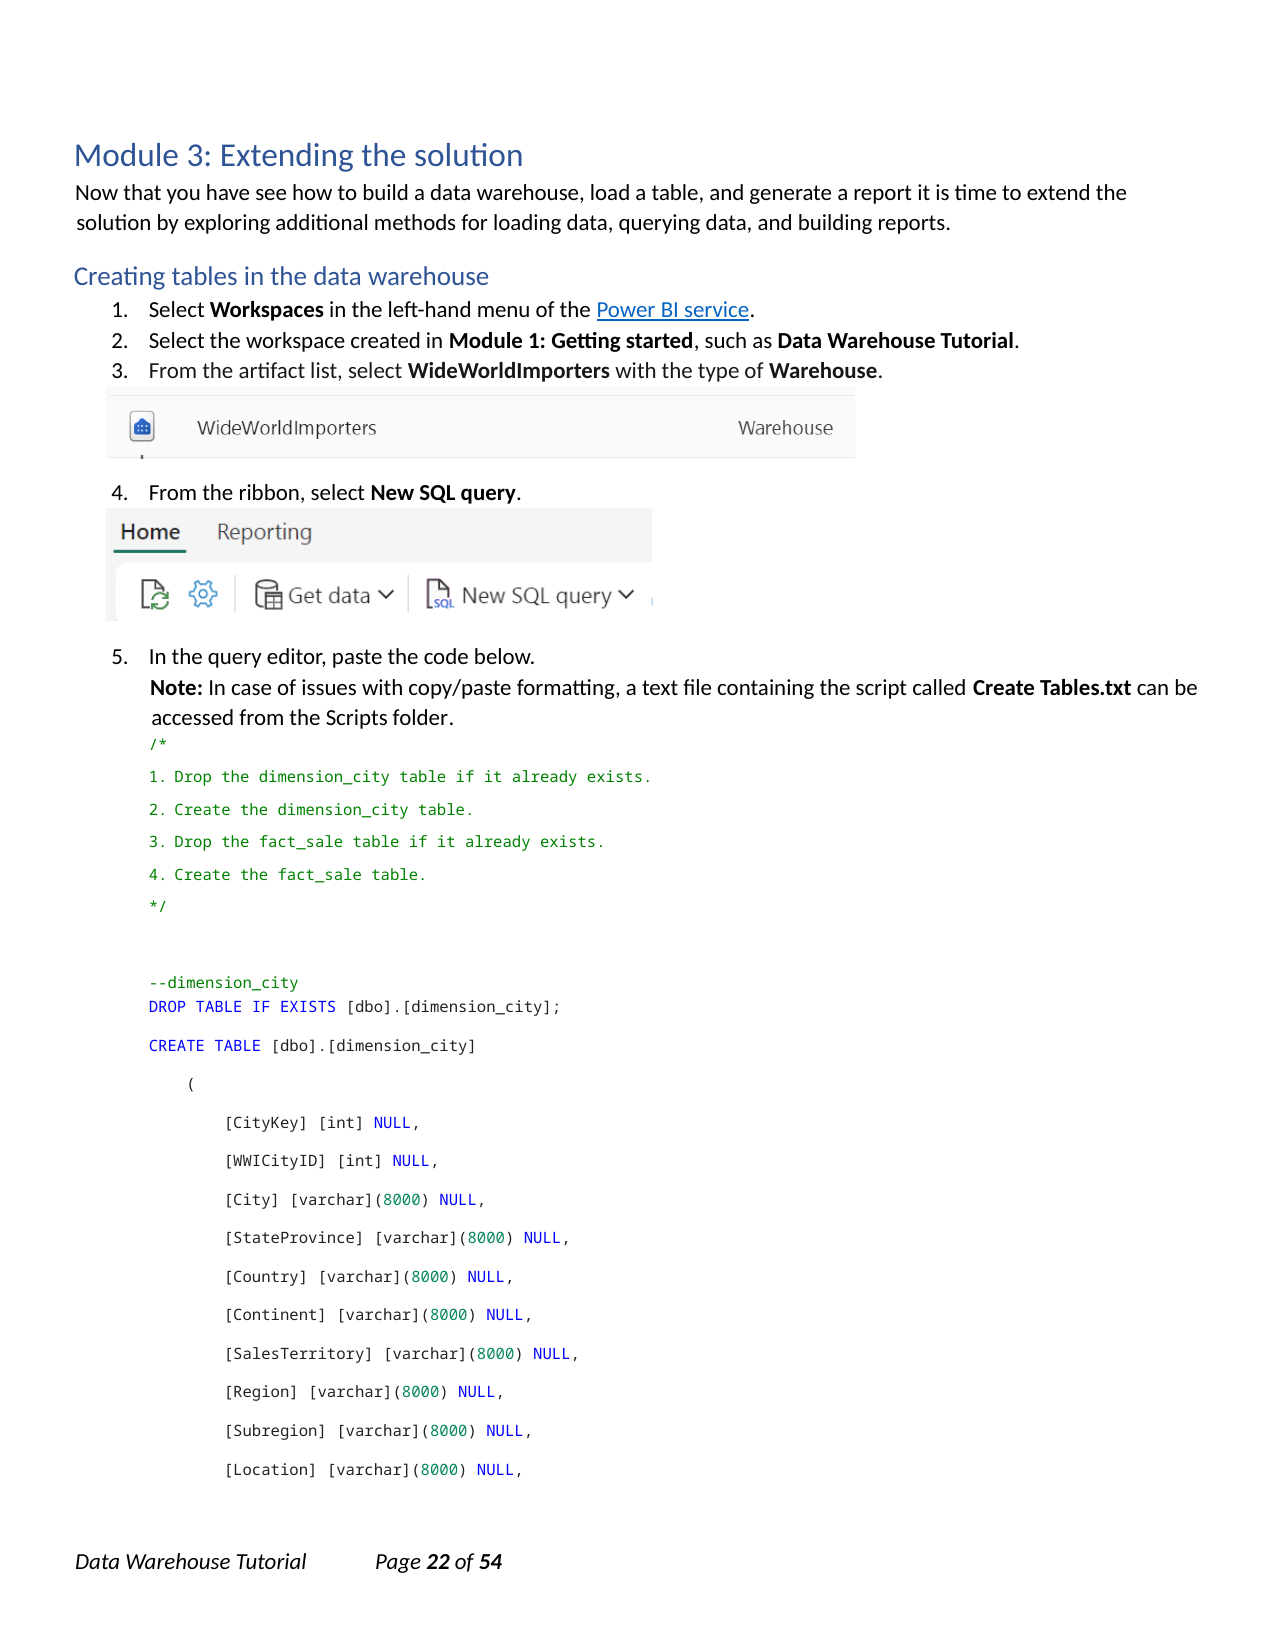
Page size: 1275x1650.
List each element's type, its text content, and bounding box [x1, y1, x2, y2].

text ( [148, 1073, 1268, 1094]
list Select Workspaces in the left-hand menu of the Power BI service. [111, 295, 1208, 323]
list From the ribbon, select New SQL query. [111, 478, 1208, 506]
text [WWICityID] [int] NULL, [148, 1150, 1268, 1171]
text DROP TABLE IF EXISTS [dbo].[dimension_city]; [148, 996, 1268, 1017]
text [Subregion] [varchar](8000) NULL, [148, 1420, 1268, 1441]
picture [105, 508, 653, 621]
text [StateProvince] [varchar](8000) NULL, [148, 1227, 1268, 1248]
list Drop the dimension_city table if it already exists. [148, 766, 1268, 787]
text [CityKey] [int] NULL, [148, 1111, 1268, 1133]
text [City] [varchar](8000) NULL, [148, 1188, 1268, 1210]
text */ [148, 896, 1268, 917]
text --dimension_city [148, 972, 1268, 993]
list Create the fact_sale table. [148, 863, 1268, 884]
text [Region] [varchar](8000) NULL, [148, 1381, 1268, 1402]
picture [105, 386, 856, 459]
text [Country] [varchar](8000) NULL, [148, 1266, 1268, 1287]
list Drop the fact_sale table if it already exists. [148, 831, 1268, 852]
subtitle Module 3: Extending the solution [73, 134, 1268, 175]
list In the query editor, paste the code below. [111, 642, 1208, 670]
text /* [148, 733, 1268, 754]
list Create the dimension_city table. [148, 798, 1268, 819]
text [SalesTerritory] [varchar](8000) NULL, [148, 1343, 1268, 1364]
subtitle Creating tables in the data warehouse [73, 259, 1268, 293]
text Note: In case of issues with copy/paste formatting, a text file containing the script called Create Tables.txt can be accessed from the Scripts folder. [150, 673, 1208, 731]
list Select the workspace created in Module 1: Getting started, such as Data Warehouse Tutorial. [111, 326, 1208, 354]
text CREATE TABLE [dbo].[dimension_city] [148, 1034, 1268, 1056]
text [Continent] [varchar](8000) NULL, [148, 1304, 1268, 1325]
text Now that you have see how to build a data warehouse, load a table, and generate a report it is time to extend the solution by exploring additional methods for loading data, querying data, and building reports. [75, 178, 1208, 236]
list From the artifact list, select WideWorldImporters with the type of Warehouse. [111, 356, 1208, 384]
text [Location] [varchar](8000) NULL, [148, 1458, 1268, 1479]
